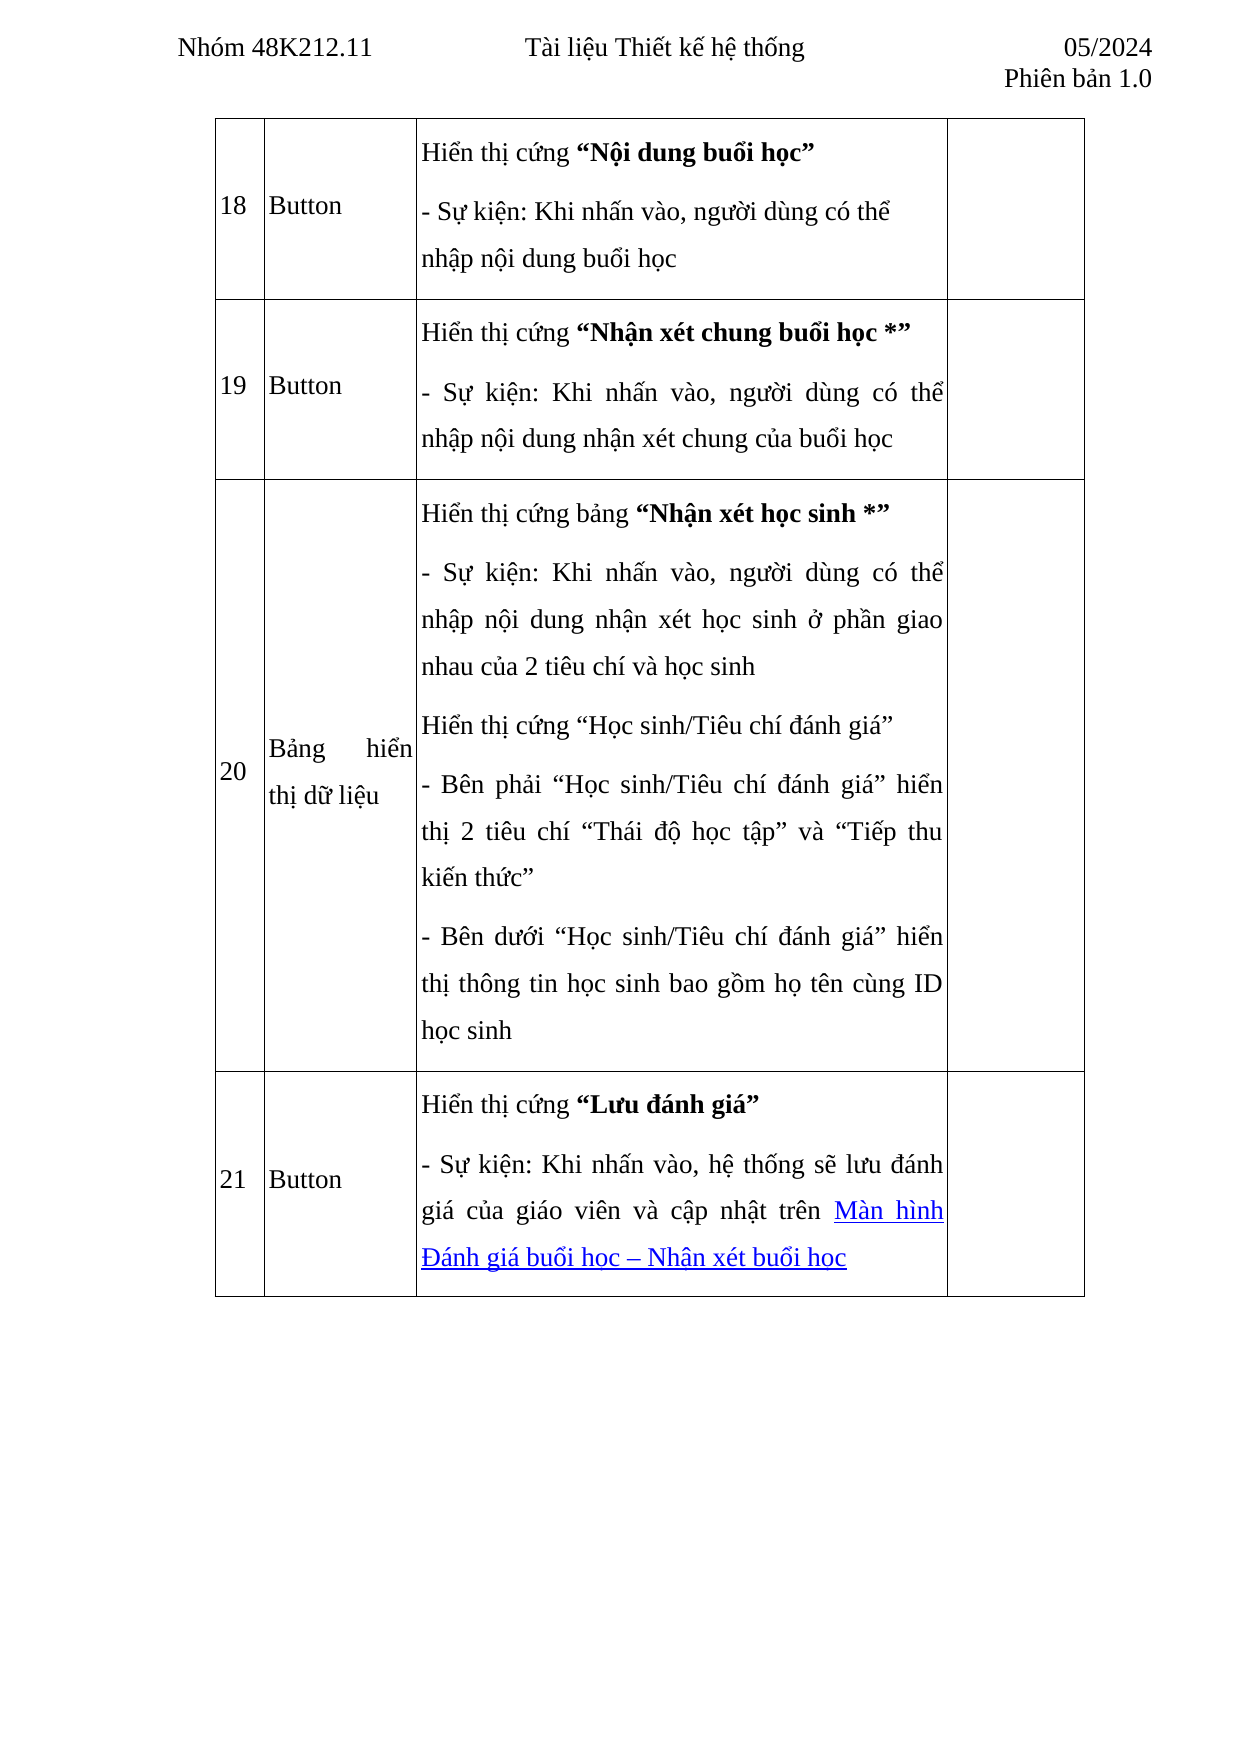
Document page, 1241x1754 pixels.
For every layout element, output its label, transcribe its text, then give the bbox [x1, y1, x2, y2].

table_cell 18 [216, 119, 264, 299]
table_cell Hiển thị cứng “Nhận xét chung buổi học *” - Sự kiện: Khi nhấn vào, người dùng có thể nhập nội dung nhận xét chung của buổi học [417, 300, 947, 479]
table_cell [948, 1072, 1084, 1296]
table_cell [948, 480, 1084, 1071]
table_cell Button [265, 1072, 416, 1296]
table_cell Hiển thị cứng “Lưu đánh giá” - Sự kiện: Khi nhấn vào, hệ thống sẽ lưu đánh giá của giáo viên và cập nhật trên Màn hình Đánh giá buổi học – Nhận xét buổi học [417, 1072, 947, 1296]
table_cell Bảng hiển thị dữ liệu [265, 480, 416, 1071]
table_cell Button [265, 119, 416, 299]
table_cell Hiển thị cứng “Nội dung buổi học” - Sự kiện: Khi nhấn vào, người dùng có thể nhập nội dung buổi học [417, 119, 947, 299]
table_cell 19 [216, 300, 264, 479]
table_cell 21 [216, 1072, 264, 1296]
table_cell Button [265, 300, 416, 479]
table_cell [948, 300, 1084, 479]
table_cell [948, 119, 1084, 299]
table_cell Hiển thị cứng bảng “Nhận xét học sinh *” - Sự kiện: Khi nhấn vào, người dùng có thể nhập nội dung nhận xét học sinh ở phần giao nhau của 2 tiêu chí và học sinh Hiển thị cứng “Học sinh/Tiêu chí đánh giá” - Bên phải “Học sinh/Tiêu chí đánh giá” hiển thị 2 tiêu chí “Thái độ học tập” và “Tiếp thu kiến thức” - Bên dưới “Học sinh/Tiêu chí đánh giá” hiển thị thông tin học sinh bao gồm họ tên cùng ID học sinh [417, 480, 947, 1071]
table_cell 20 [216, 480, 264, 1071]
